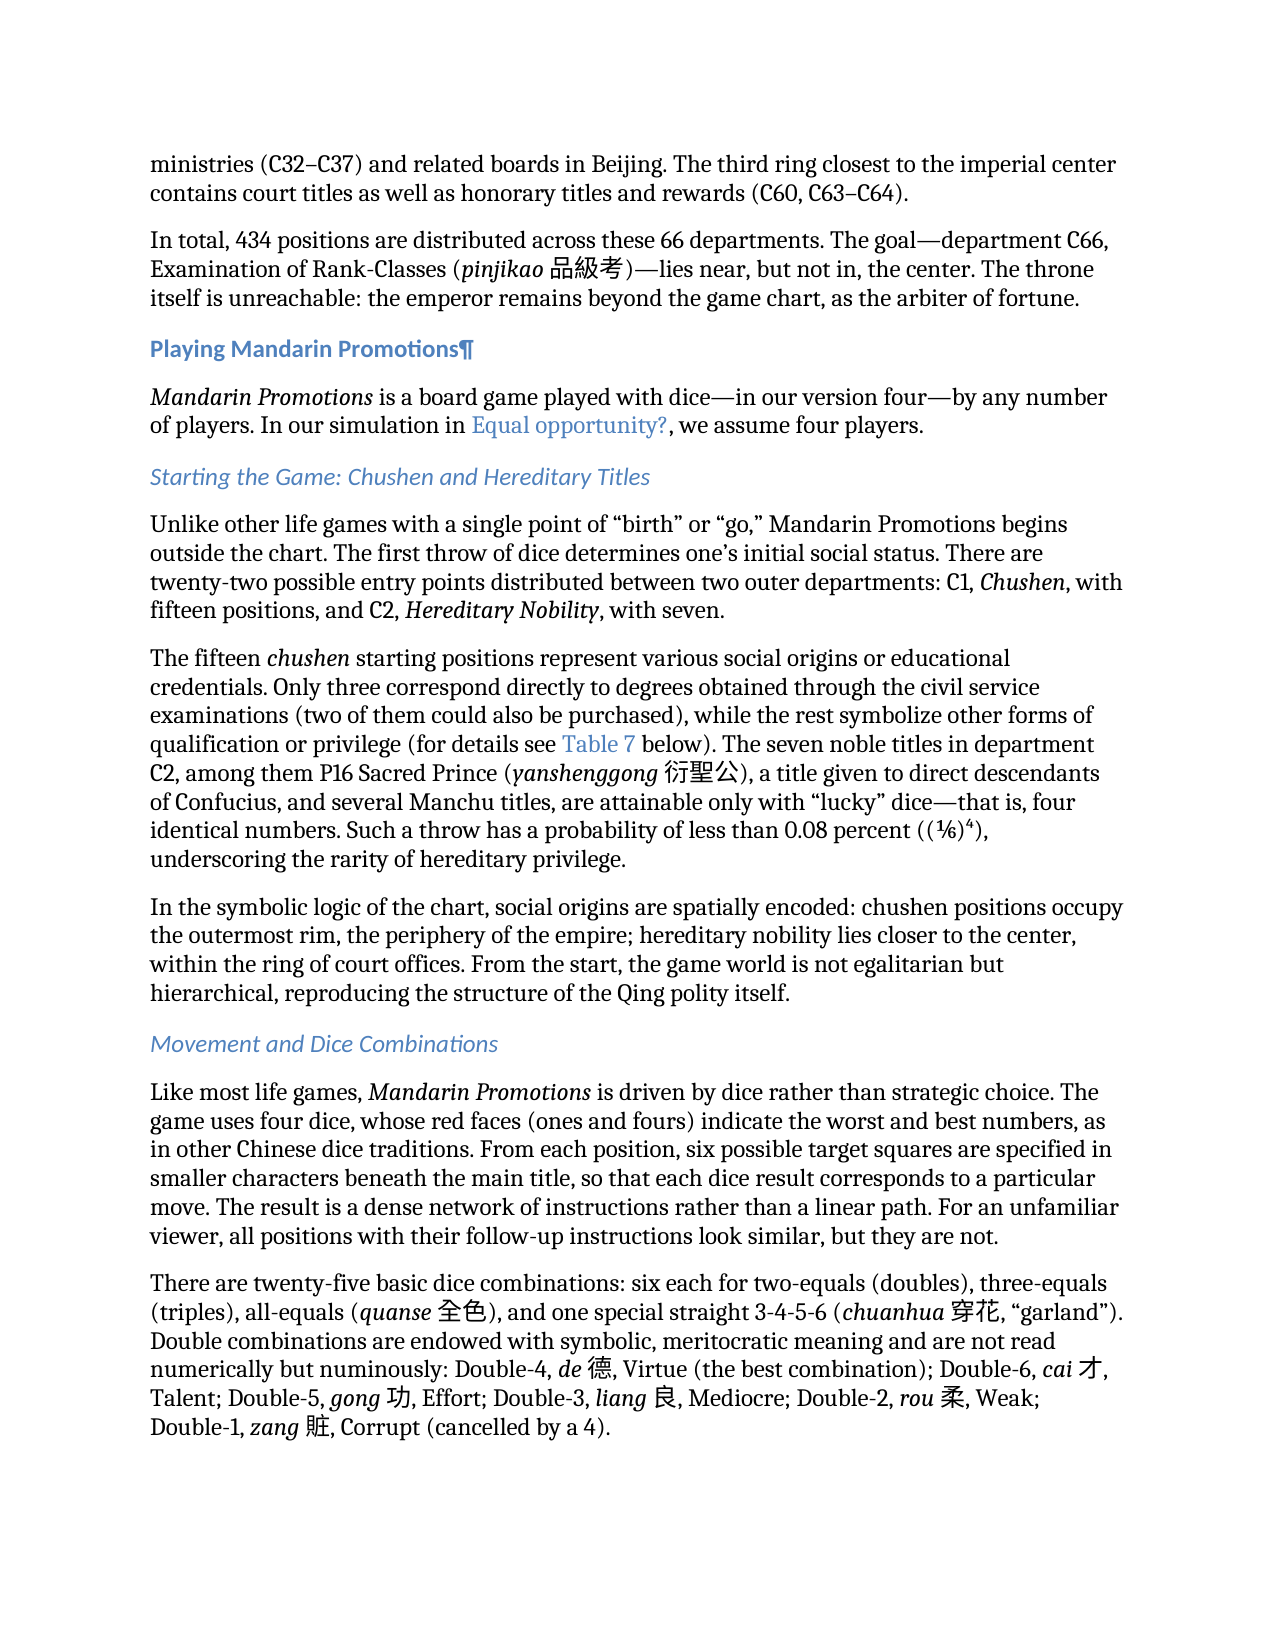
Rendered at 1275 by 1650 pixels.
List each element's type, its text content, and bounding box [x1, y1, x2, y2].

text Mandarin Promotions is a board game played with dice—in our version four—by any number of players. In our simulation in Equal opportunity?, we assume four players. [150, 383, 1125, 440]
text In total, 434 positions are distributed across these 66 departments. The goal—department C66, Examination of Rank-Classes (pinjikao 品級考)—lies near, but not in, the center. The throne itself is unreachable: the emperor remains beyond the game chart, as the arbiter of fortune. [150, 226, 1125, 312]
text In the symbolic logic of the chart, social origins are spatially encoded: chushen positions occupy the outermost rim, the periphery of the empire; hereditary nobility lies closer to the center, within the ring of court offices. From the start, the game world is not egalitarian but hierarchical, reproducing the structure of the Qing polity itself. [150, 893, 1125, 1008]
text Unlike other life games with a single point of “birth” or “go,” Mandarin Promotions begins outside the chart. The first throw of dice determines one’s initial social status. There are twenty-two possible entry points distributed between two outer departments: C1, Chushen, with fifteen positions, and C2, Hereditary Nobility, with seven. [150, 510, 1125, 625]
text There are twenty-five basic dice combinations: six each for two-equals (doubles), three-equals (triples), all-equals (quanse 全色), and one special straight 3-4-5-6 (chuanhua 穿花, “garland”). Double combinations are endowed with symbolic, meritocratic meaning and are not read numerically but numinously: Double-4, de 德, Virtue (the best combination); Double-6, cai 才, Talent; Double-5, gong 功, Effort; Double-3, liang 良, Mediocre; Double-2, rou 柔, Weak; Double-1, zang 賍, Corrupt (cancelled by a 4). [150, 1269, 1125, 1442]
subtitle Movement and Dice Combinations [150, 1028, 1125, 1059]
text The fifteen chushen starting positions represent various social origins or educational credentials. Only three correspond directly to degrees obtained through the civil service examinations (two of them could also be purchased), while the rest symbolize other forms of qualification or privilege (for details see Table 7 below). The seven noble titles in department C2, among them P16 Sacred Prince (yanshenggong 衍聖公), a title given to direct descendants of Confucius, and several Manchu titles, are attainable only with “lucky” dice—that is, four identical numbers. Such a throw has a probability of less than 0.08 percent ((⅙)⁴), underscoring the rarity of hereditary privilege. [150, 644, 1125, 874]
text Like most life games, Mandarin Promotions is driven by dice rather than strategic choice. The game uses four dice, whose red faces (ones and fours) indicate the worst and best numbers, as in other Chinese dice traditions. From each position, six possible target squares are specified in smaller characters beneath the main title, so that each dice result corresponds to a particular move. The result is a dense network of instructions rather than a linear path. For an unfamiliar viewer, all positions with their follow-up instructions look similar, but they are not. [150, 1078, 1125, 1250]
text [150, 150, 1125, 207]
subtitle Starting the Game: Chushen and Hereditary Titles [150, 461, 1125, 491]
subtitle Playing Mandarin Promotions¶ [150, 333, 1125, 364]
